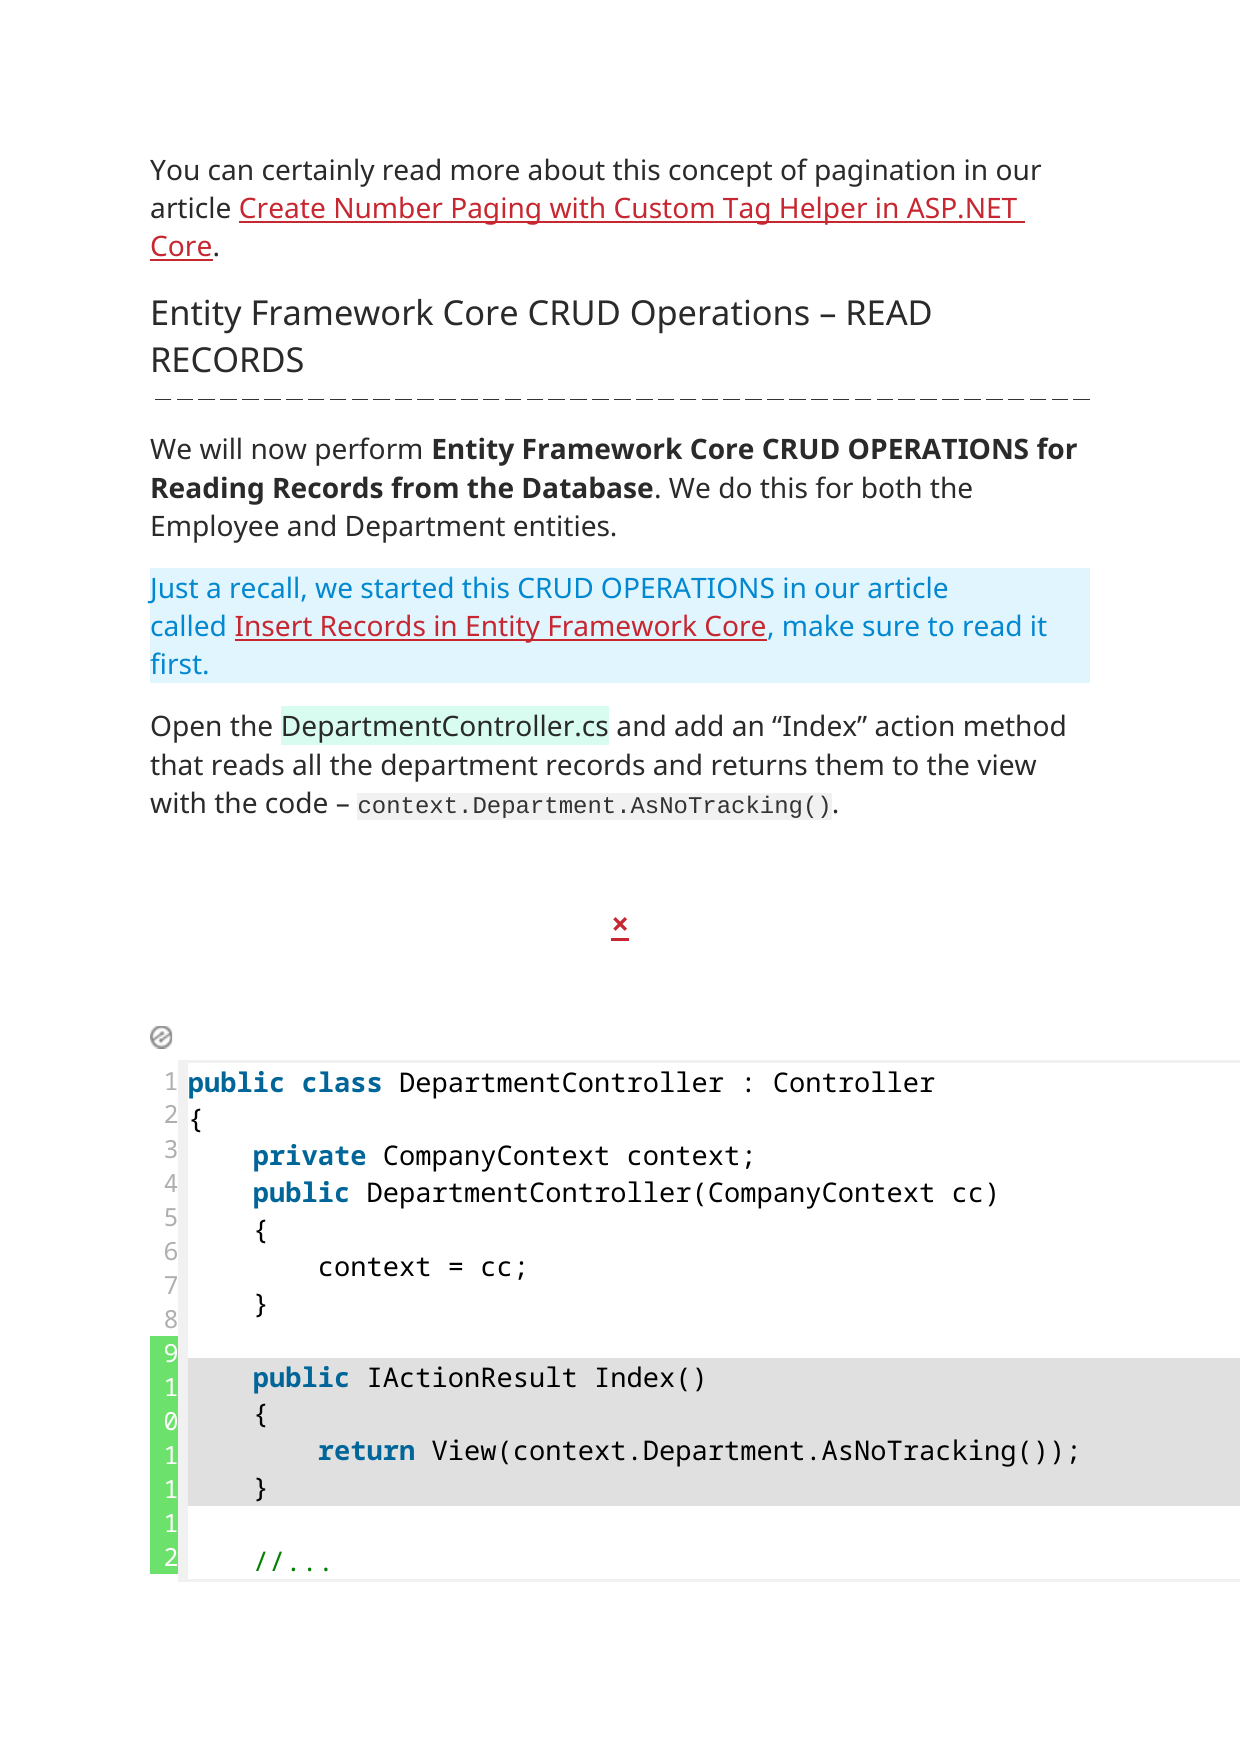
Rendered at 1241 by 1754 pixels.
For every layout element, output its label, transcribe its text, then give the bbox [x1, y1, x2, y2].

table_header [178, 1060, 1240, 1582]
text You can certainly read more about this concept of pagination in our article Create Number Paging with Custom Tag Helper in ASP.NET Core. [150, 150, 1090, 265]
picture [150, 1026, 173, 1049]
text We will now perform Entity Framework Core CRUD OPERATIONS for Reading Records from the Database. We do this for both the Employee and Department entities. [150, 429, 1090, 544]
text Entity Framework Core CRUD Operations – READ RECORDS [150, 288, 1090, 400]
text Open the DepartmentController.cs and add an “Index” action method that reads all the department records and returns them to the view with the code – context.Department.AsNoTracking(). [150, 706, 1090, 821]
text × [150, 902, 1090, 945]
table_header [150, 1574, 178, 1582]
text Just a recall, we started this CRUD OPERATIONS in our article called Insert Records in Entity Framework Core, make sure to read it first. [150, 568, 1090, 683]
